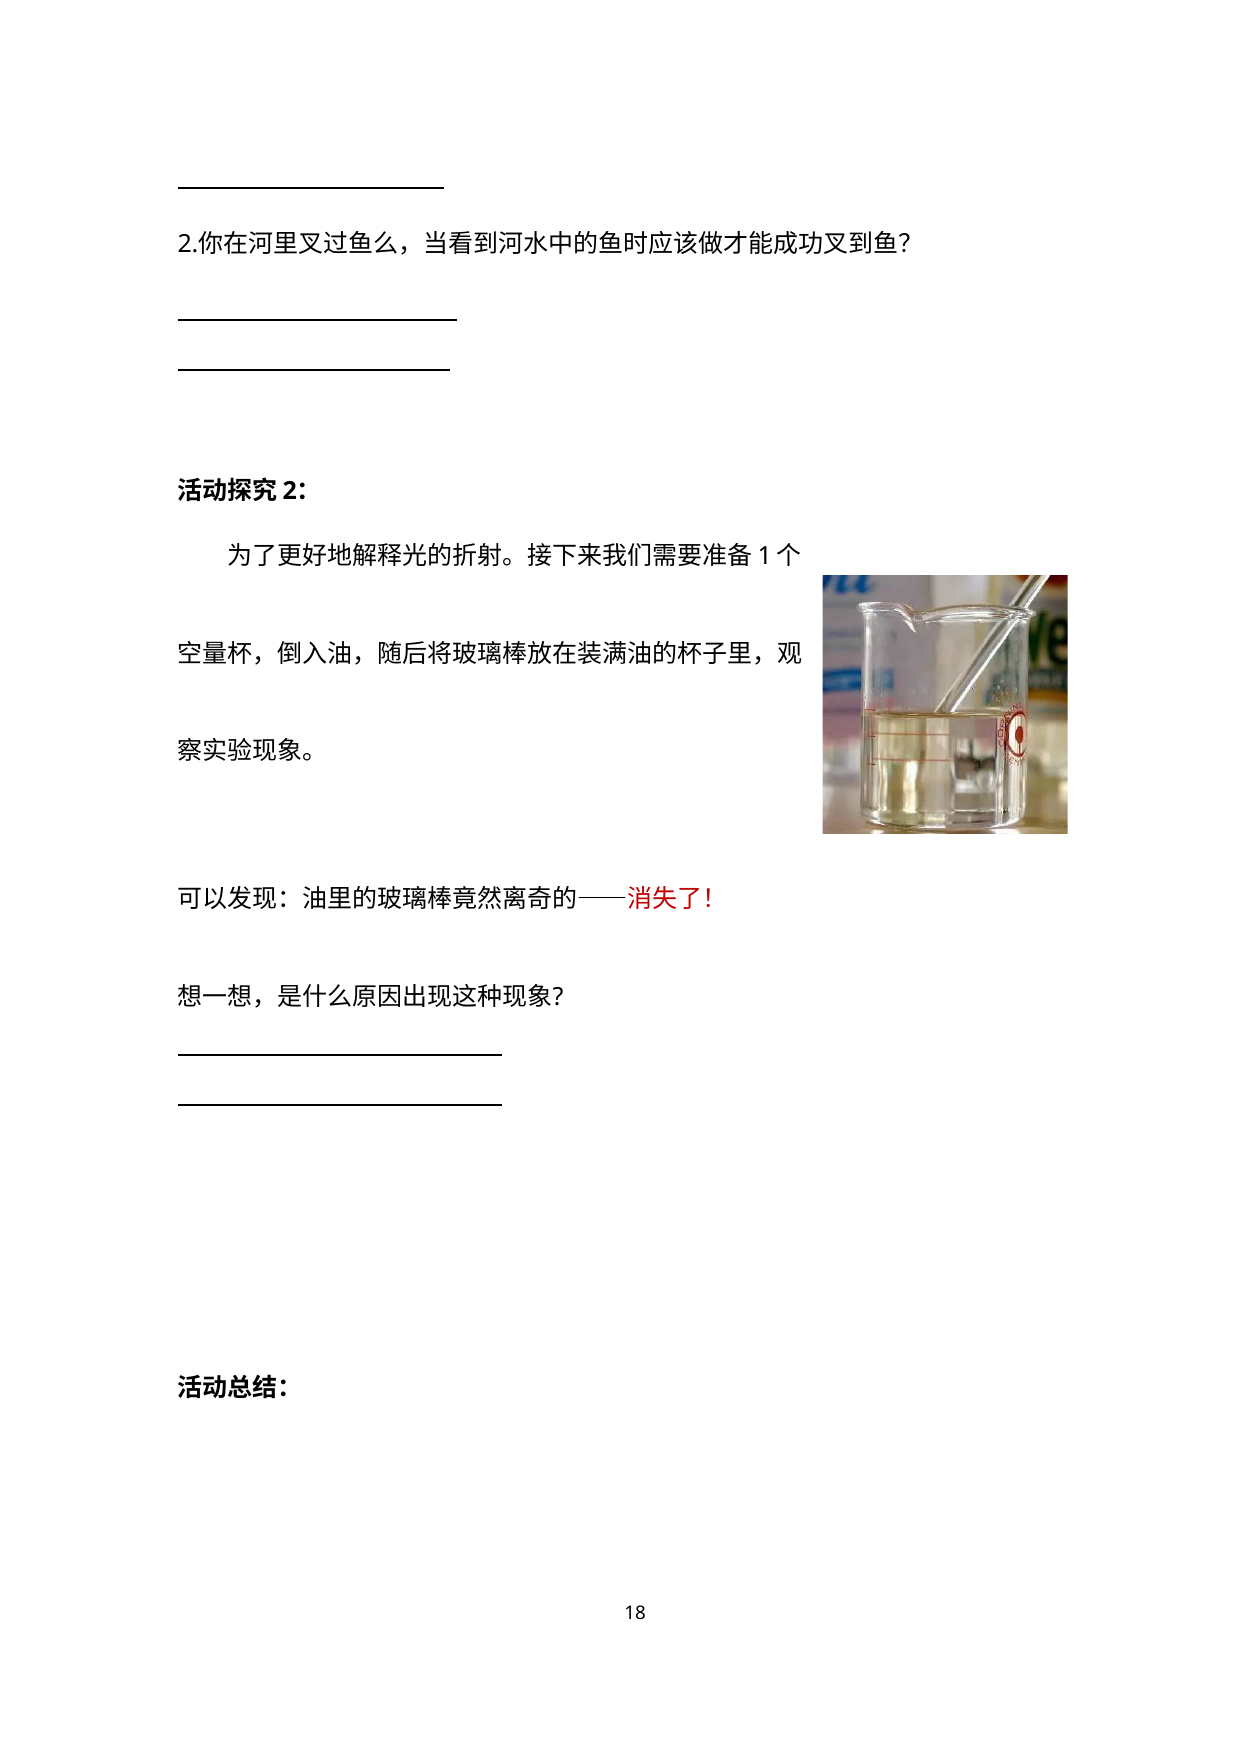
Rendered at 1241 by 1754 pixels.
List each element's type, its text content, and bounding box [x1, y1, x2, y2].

text 活动探究2： [177, 456, 1092, 521]
text 想一想，是什么原因出现这种现象? [177, 962, 1092, 1027]
text 活动总结： [177, 1353, 1092, 1418]
text 2.你在河里叉过鱼么，当看到河水中的鱼时应该做才能成功叉到鱼？ [177, 209, 1092, 274]
picture [822, 575, 1068, 834]
text 为了更好地解释光的折射。接下来我们需要准备1个空量杯，倒入油，随后将玻璃棒放在装满油的杯子里，观察实验现象。 [177, 521, 1092, 781]
text 可以发现：油里的玻璃棒竟然离奇的——消失了！ [177, 864, 1092, 929]
